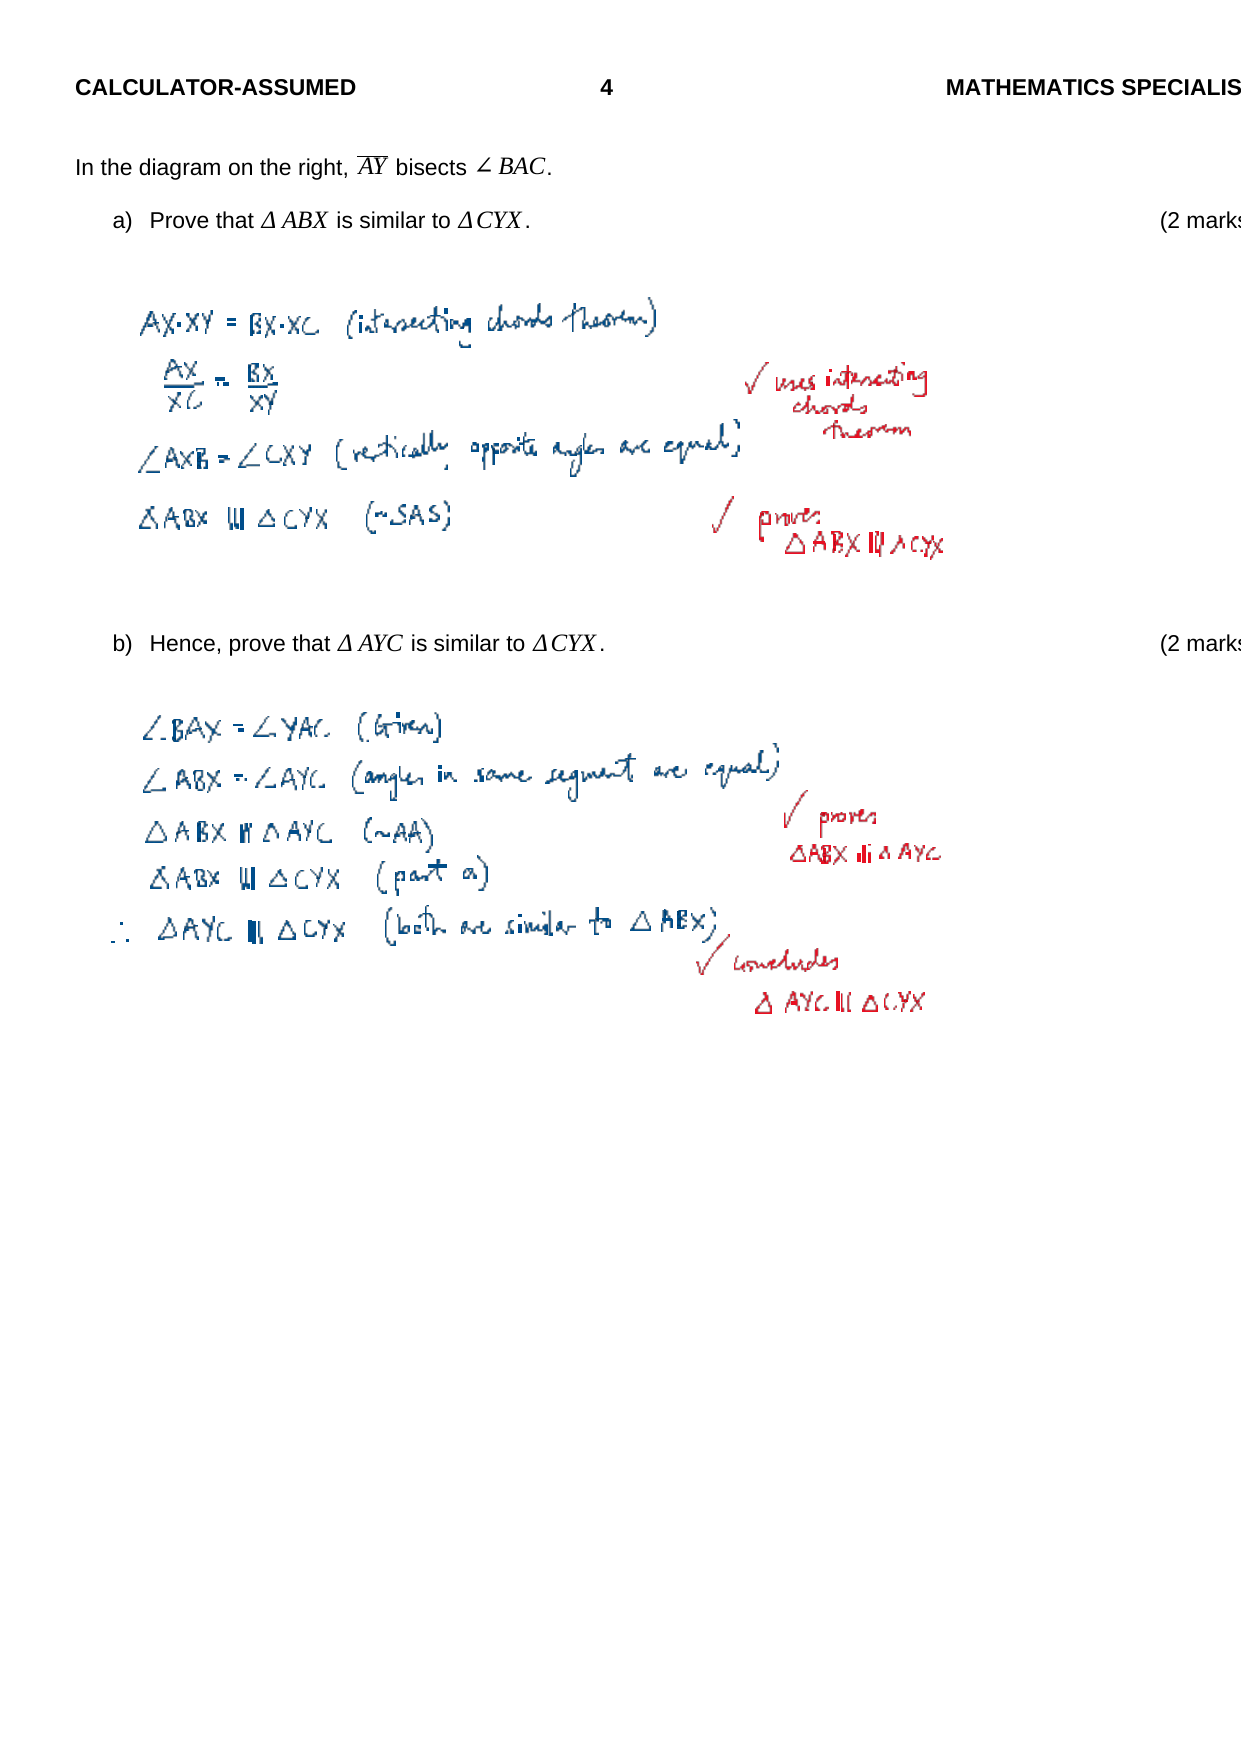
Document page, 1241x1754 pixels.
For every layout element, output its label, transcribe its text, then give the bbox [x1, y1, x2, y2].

picture [661, 909, 673, 932]
picture [250, 313, 261, 336]
picture [253, 716, 276, 737]
picture [524, 909, 553, 936]
picture [712, 496, 734, 533]
picture [264, 390, 277, 415]
picture [164, 381, 204, 388]
picture [183, 918, 199, 940]
picture [410, 859, 447, 881]
picture [691, 907, 730, 975]
picture [164, 507, 180, 530]
picture [366, 501, 387, 534]
picture [265, 316, 276, 338]
picture [255, 767, 276, 788]
picture [831, 812, 846, 822]
picture [776, 375, 815, 391]
picture [553, 442, 582, 477]
picture [352, 760, 364, 794]
picture [775, 513, 790, 526]
picture [333, 922, 345, 942]
picture [202, 916, 215, 942]
picture [158, 917, 177, 940]
picture [303, 820, 313, 841]
picture [823, 420, 911, 439]
picture [841, 992, 851, 1012]
picture [217, 922, 232, 941]
list Hence, prove that is similar to . (2 marks) [112, 630, 1165, 657]
picture [826, 376, 830, 386]
picture [347, 310, 357, 339]
picture [620, 440, 650, 455]
picture [831, 531, 843, 553]
picture [258, 921, 263, 944]
picture [228, 507, 233, 530]
picture [207, 770, 221, 793]
picture [869, 532, 873, 553]
picture [196, 448, 208, 469]
picture [263, 823, 279, 842]
picture [139, 506, 158, 529]
picture [845, 533, 860, 557]
picture [164, 359, 183, 380]
picture [251, 867, 255, 892]
picture [248, 363, 278, 388]
picture [302, 317, 319, 335]
picture [793, 394, 867, 414]
picture [556, 921, 576, 935]
picture [911, 534, 943, 560]
picture [397, 914, 410, 934]
picture [785, 990, 813, 1013]
picture [518, 914, 522, 933]
picture [284, 510, 297, 529]
picture [562, 297, 656, 337]
picture [365, 771, 397, 801]
picture [240, 508, 244, 532]
picture [288, 316, 301, 334]
picture [145, 821, 167, 843]
picture [755, 992, 772, 1014]
picture [488, 303, 552, 331]
picture [390, 504, 406, 525]
picture [393, 823, 407, 843]
picture [500, 432, 537, 457]
picture [785, 533, 805, 554]
text In the diagram on the right, bisects . [75, 153, 1165, 181]
picture [172, 719, 183, 742]
picture [444, 772, 457, 782]
picture [240, 867, 250, 890]
picture [197, 821, 208, 842]
picture [450, 318, 471, 348]
picture [314, 719, 330, 737]
picture [304, 920, 317, 937]
picture [240, 823, 252, 843]
picture [730, 419, 740, 457]
picture [809, 844, 831, 864]
picture [193, 770, 205, 791]
picture [402, 430, 448, 470]
picture [150, 866, 169, 889]
picture [409, 505, 424, 525]
picture [162, 313, 176, 337]
picture [184, 361, 197, 380]
picture [491, 443, 499, 465]
picture [705, 423, 729, 450]
picture [399, 766, 423, 785]
picture [281, 767, 309, 792]
picture [283, 444, 295, 466]
picture [898, 843, 911, 859]
picture [299, 717, 313, 739]
picture [833, 362, 905, 389]
picture [194, 869, 219, 887]
picture [589, 907, 611, 935]
picture [677, 910, 687, 929]
picture [287, 821, 301, 841]
picture [310, 770, 325, 788]
picture [581, 753, 636, 782]
picture [269, 869, 287, 887]
picture [183, 509, 207, 527]
picture [395, 871, 405, 896]
list Prove that is similar to . (2 marks) [112, 207, 1165, 234]
picture [258, 509, 275, 527]
picture [545, 769, 578, 802]
picture [187, 390, 202, 409]
picture [143, 768, 166, 793]
picture [505, 920, 514, 934]
picture [914, 845, 925, 862]
picture [143, 715, 166, 740]
picture [654, 766, 687, 778]
picture [857, 845, 861, 862]
picture [336, 439, 347, 470]
picture [316, 508, 327, 529]
picture [168, 392, 181, 412]
picture [879, 846, 890, 859]
picture [791, 508, 820, 524]
picture [438, 771, 442, 782]
picture [482, 443, 489, 470]
picture [175, 821, 189, 842]
picture [890, 535, 905, 554]
picture [176, 867, 191, 890]
picture [365, 306, 448, 333]
picture [833, 846, 847, 865]
picture [375, 714, 401, 738]
picture [926, 847, 941, 860]
picture [898, 991, 925, 1012]
picture [734, 948, 838, 972]
picture [461, 921, 491, 934]
picture [299, 507, 312, 527]
picture [327, 868, 339, 889]
picture [176, 769, 191, 789]
picture [759, 511, 771, 542]
picture [820, 812, 829, 838]
picture [377, 861, 387, 894]
picture [138, 446, 160, 473]
picture [463, 855, 488, 891]
picture [353, 435, 398, 462]
picture [583, 433, 604, 454]
picture [185, 717, 221, 743]
picture [250, 395, 263, 412]
picture [218, 455, 230, 463]
picture [414, 905, 446, 935]
picture [299, 443, 311, 465]
picture [278, 920, 296, 940]
picture [165, 447, 194, 469]
picture [358, 712, 369, 742]
picture [664, 441, 704, 464]
picture [862, 845, 866, 863]
picture [281, 717, 297, 741]
picture [402, 711, 441, 743]
picture [813, 531, 826, 552]
picture [238, 443, 260, 468]
picture [385, 907, 396, 946]
picture [630, 911, 651, 931]
picture [875, 531, 884, 557]
picture [408, 818, 433, 853]
picture [790, 845, 806, 862]
picture [212, 823, 226, 843]
picture [248, 920, 256, 944]
picture [266, 445, 282, 463]
picture [907, 371, 927, 397]
picture [471, 442, 479, 452]
picture [215, 377, 227, 381]
picture [784, 790, 808, 828]
picture [884, 993, 897, 1010]
picture [815, 995, 829, 1011]
picture [186, 313, 199, 332]
picture [234, 728, 244, 732]
picture [375, 831, 390, 837]
picture [317, 823, 332, 843]
picture [310, 867, 323, 887]
picture [705, 743, 779, 789]
picture [364, 817, 372, 843]
picture [862, 995, 878, 1012]
picture [474, 768, 484, 782]
picture [202, 310, 213, 334]
picture [217, 382, 229, 386]
picture [836, 991, 840, 1011]
picture [295, 870, 308, 889]
picture [318, 917, 330, 939]
picture [745, 362, 769, 394]
picture [849, 809, 876, 824]
picture [140, 311, 160, 336]
picture [429, 499, 450, 531]
picture [234, 508, 239, 529]
picture [486, 769, 532, 782]
